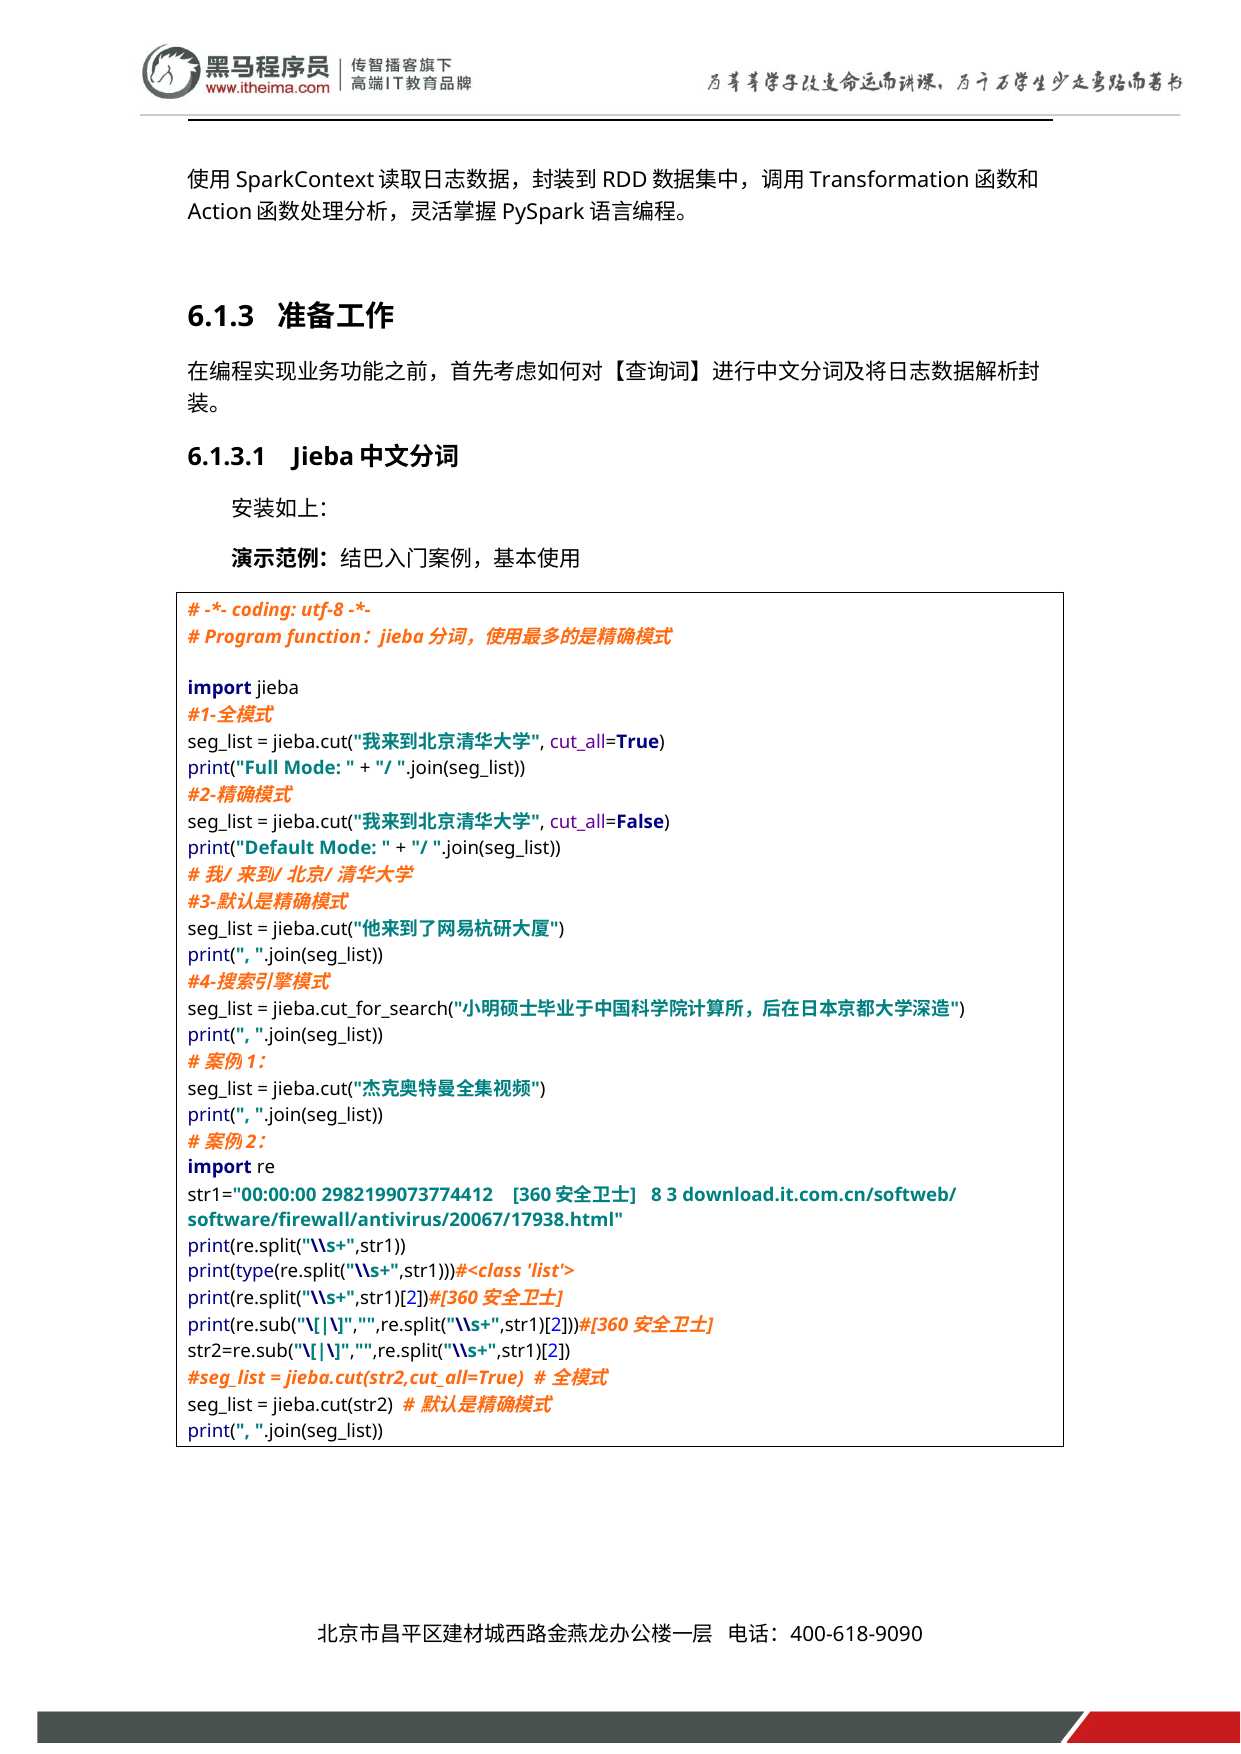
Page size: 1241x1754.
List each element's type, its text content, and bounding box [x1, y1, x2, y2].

text 在编程实现业务功能之前，首先考虑如何对【查询词】进行中文分词及将日志数据解析封装。 [187, 354, 1053, 417]
table_header # -*- coding: utf-8 -*- # Program function：jieba分词，使用最多的是精确模式 import jieba #1-全模式 seg_list = jieba.cut("我来到北京清华大学", cut_all=True) print("Full Mode: " + "/ ".join(seg_list)) #2-精确模式 seg_list = jieba.cut("我来到北京清华大学", cut_all=False) print("Default Mode: " + "/ ".join(seg_list)) # 我/ 来到/ 北京/ 清华大学 #3-默认是精确模式 seg_list = jieba.cut("他来到了网易杭研大厦") print(", ".join(seg_list)) #4-搜索引擎模式 seg_list = jieba.cut_for_search("小明硕士毕业于中国科学院计算所，后在日本京都大学深造") print(", ".join(seg_list)) # 案例1： seg_list = jieba.cut("杰克奥特曼全集视频") print(", ".join(seg_list)) # 案例2： import re str1="00:00:00 2982199073774412 [360安全卫士] 8 3 download.it.com.cn/softweb/software/firewall/antivirus/20067/17938.html" print(re.split("\\s+",str1)) print(type(re.split("\\s+",str1)))#<class 'list'> print(re.split("\\s+",str1)[2])#[360安全卫士] print(re.sub("\[|\]","",re.split("\\s+",str1)[2]))#[360安全卫士] str2=re.sub("\[|\]","",re.split("\\s+",str1)[2]) #seg_list = jieba.cut(str2,cut_all=True) # 全模式 seg_list = jieba.cut(str2) # 默认是精确模式 print(", ".join(seg_list)) [177, 593, 1063, 1446]
picture [37, 1652, 1241, 1743]
text 使用SparkContext读取日志数据，封装到RDD数据集中，调用Transformation函数和Action函数处理分析，灵活掌握PySpark语言编程。 [187, 162, 1053, 226]
subtitle 准备工作 [187, 293, 1053, 335]
text 安装如上： [187, 491, 1053, 523]
text 演示范例：结巴入门案例，基本使用 [187, 541, 1053, 573]
picture [37, 0, 1241, 123]
subtitle Jieba中文分词 [187, 436, 1053, 472]
